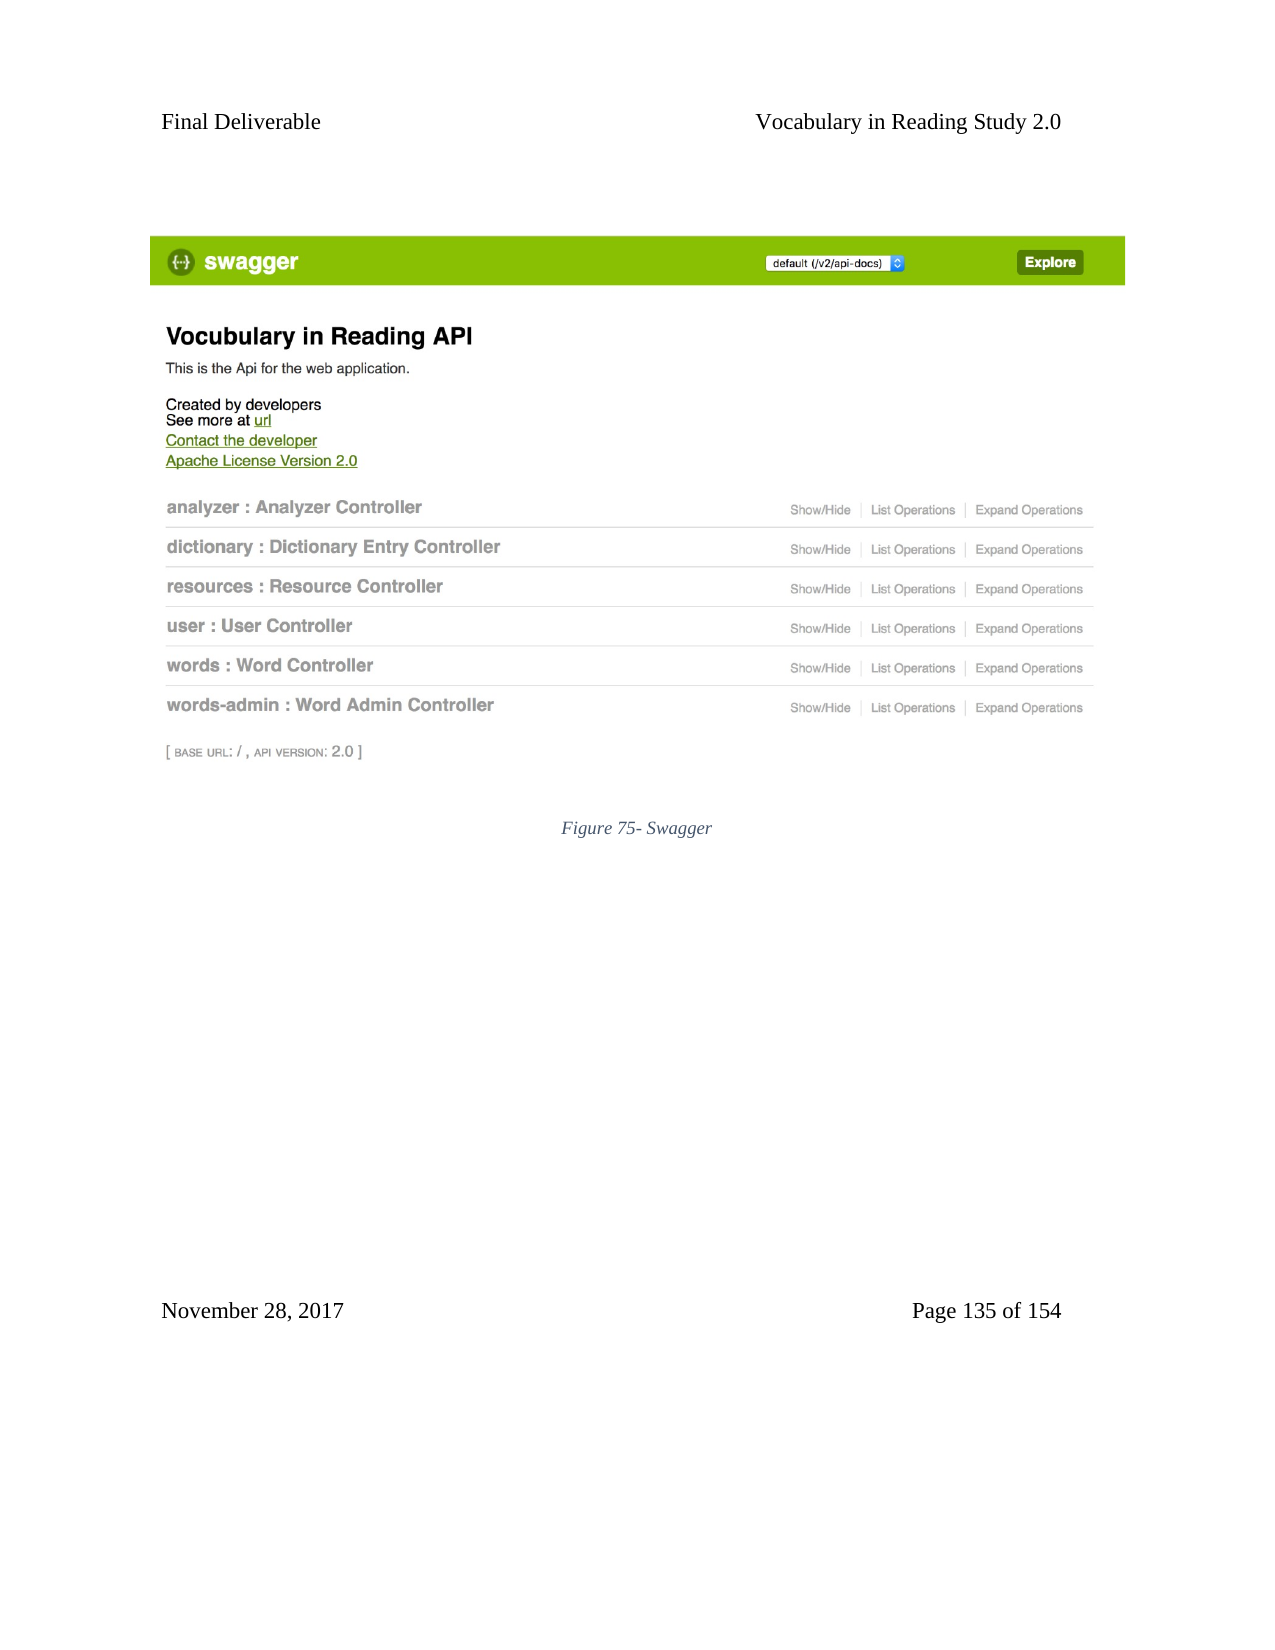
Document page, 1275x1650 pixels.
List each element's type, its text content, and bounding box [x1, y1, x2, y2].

picture [150, 235, 1125, 817]
text Figure 75- Swagger [150, 817, 1125, 838]
